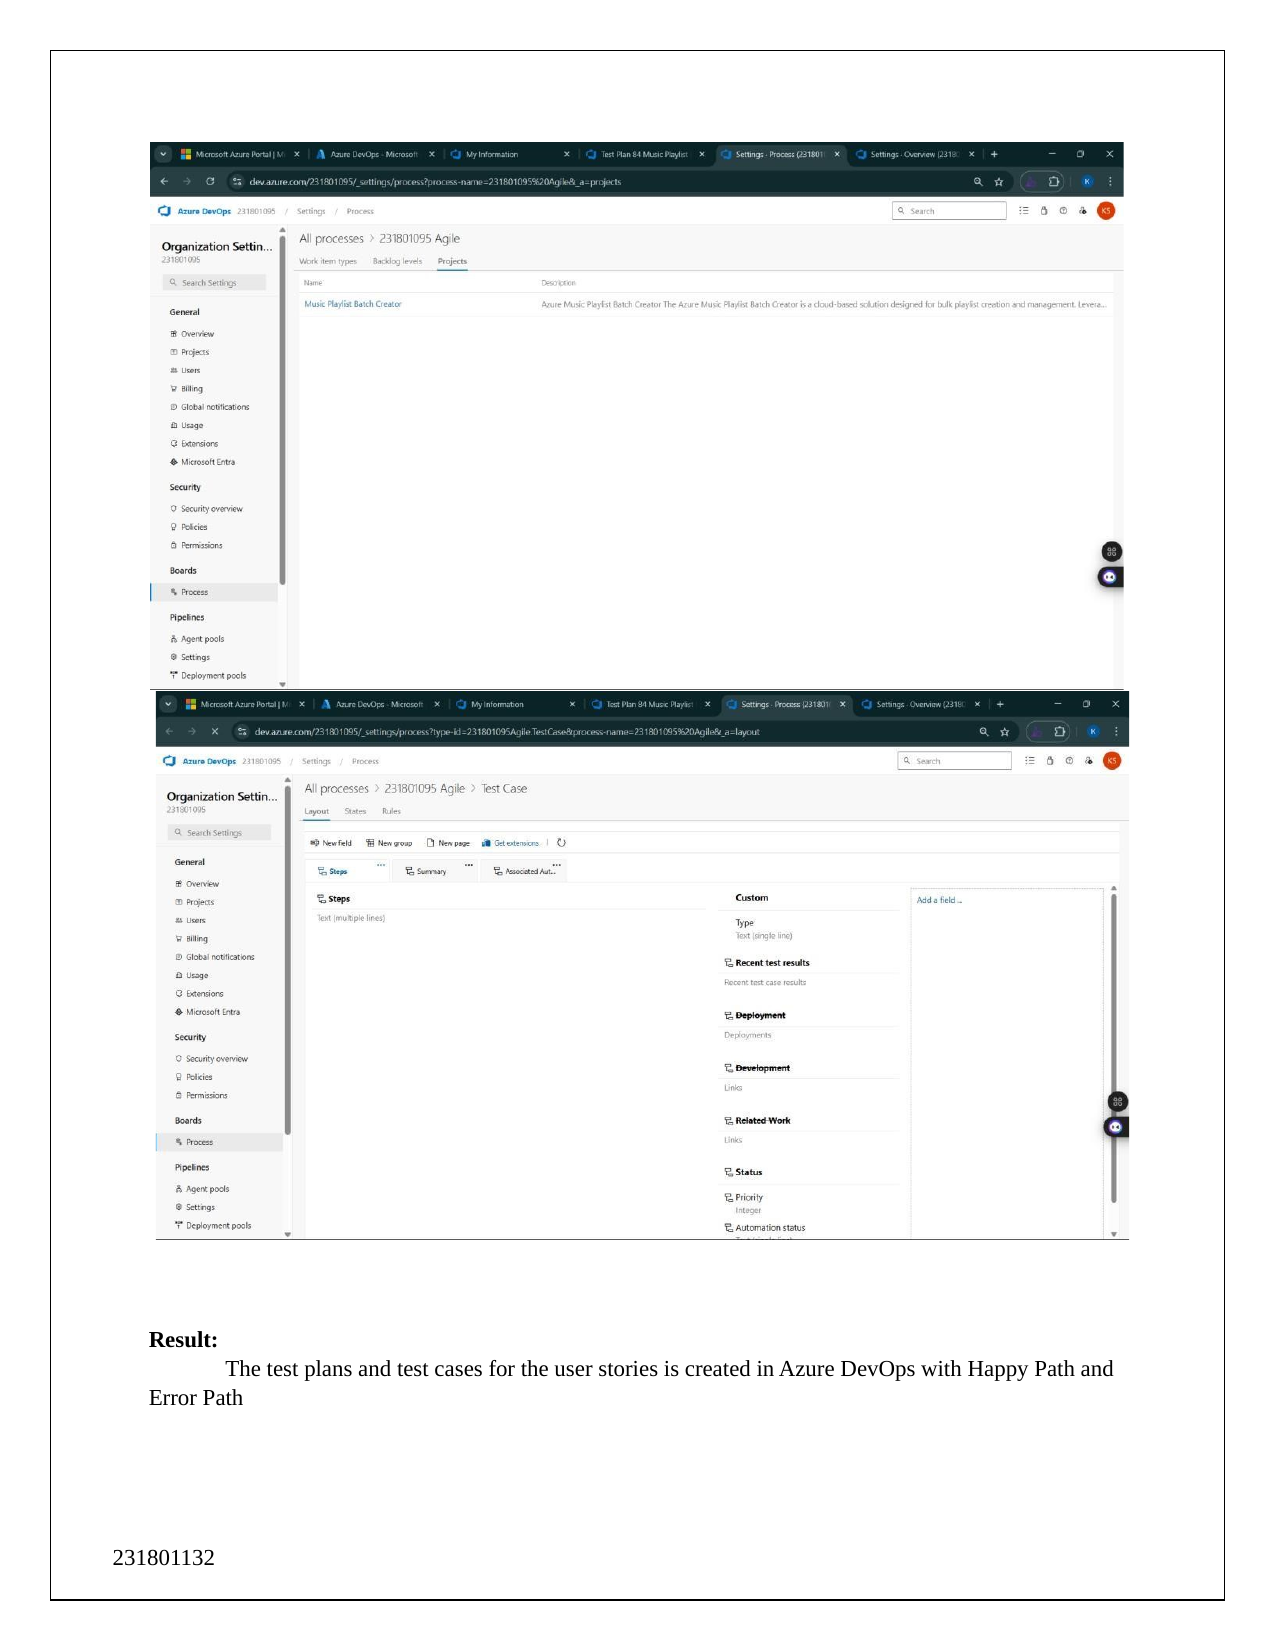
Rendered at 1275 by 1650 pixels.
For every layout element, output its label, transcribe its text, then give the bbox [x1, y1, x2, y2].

text The test plans and test cases for the user stories is created in Azure DevOps with Happy Path and [112, 1355, 1115, 1382]
picture [150, 142, 1124, 690]
text Result: [148, 1327, 1169, 1353]
text Error Path [148, 1384, 1124, 1410]
picture [155, 691, 1130, 1240]
